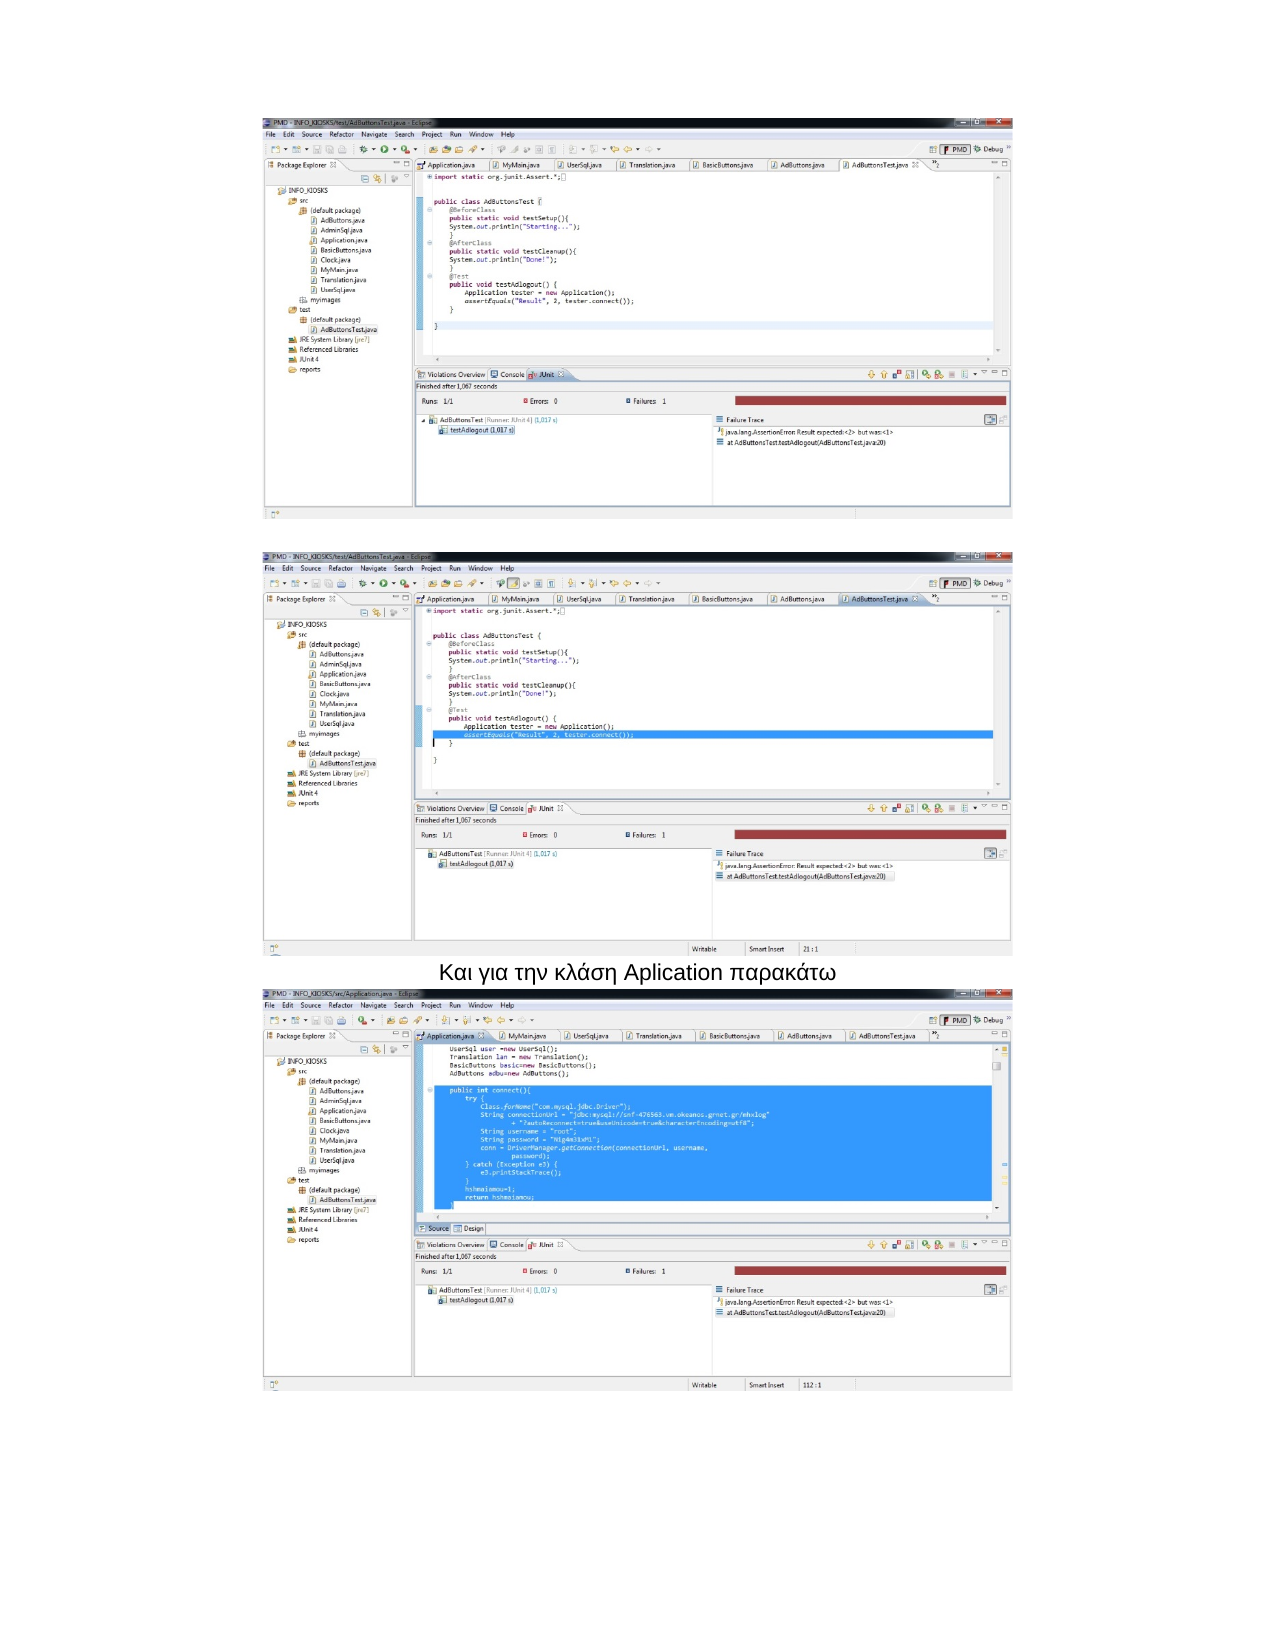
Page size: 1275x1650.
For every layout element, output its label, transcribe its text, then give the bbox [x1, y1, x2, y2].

picture [262, 552, 1013, 956]
picture [262, 118, 1013, 519]
picture [262, 989, 1013, 1391]
